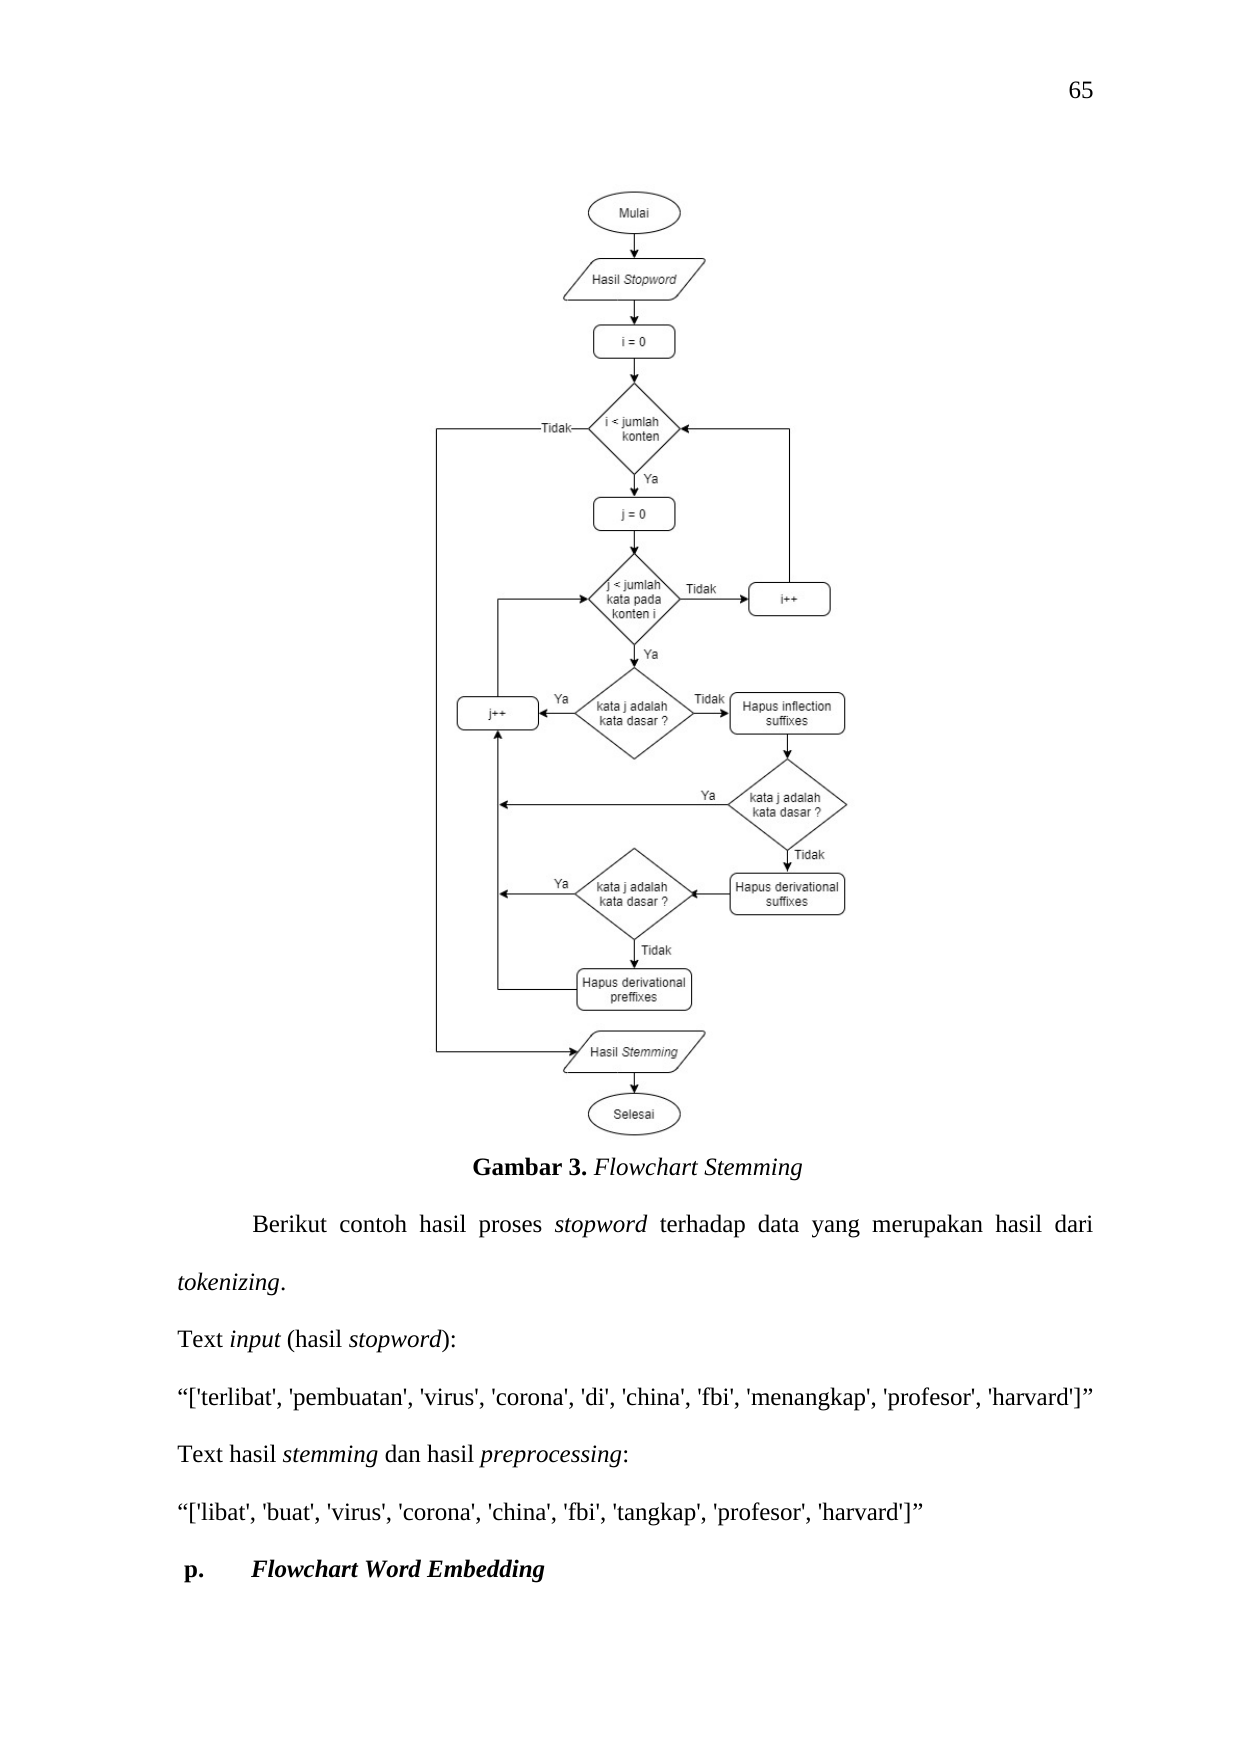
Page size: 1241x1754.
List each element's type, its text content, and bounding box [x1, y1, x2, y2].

picture [413, 177, 864, 1152]
list Flowchart Word Embedding [184, 1554, 1093, 1583]
text Text hasil stemming dan hasil preprocessing: [177, 1439, 1093, 1468]
text Berikut contoh hasil proses stopword terhadap data yang merupakan hasil dari tokenizing. [177, 1209, 1093, 1296]
text Gambar 3. Flowchart Stemming [184, 1152, 1093, 1181]
text Text input (hasil stopword): [177, 1324, 1093, 1353]
